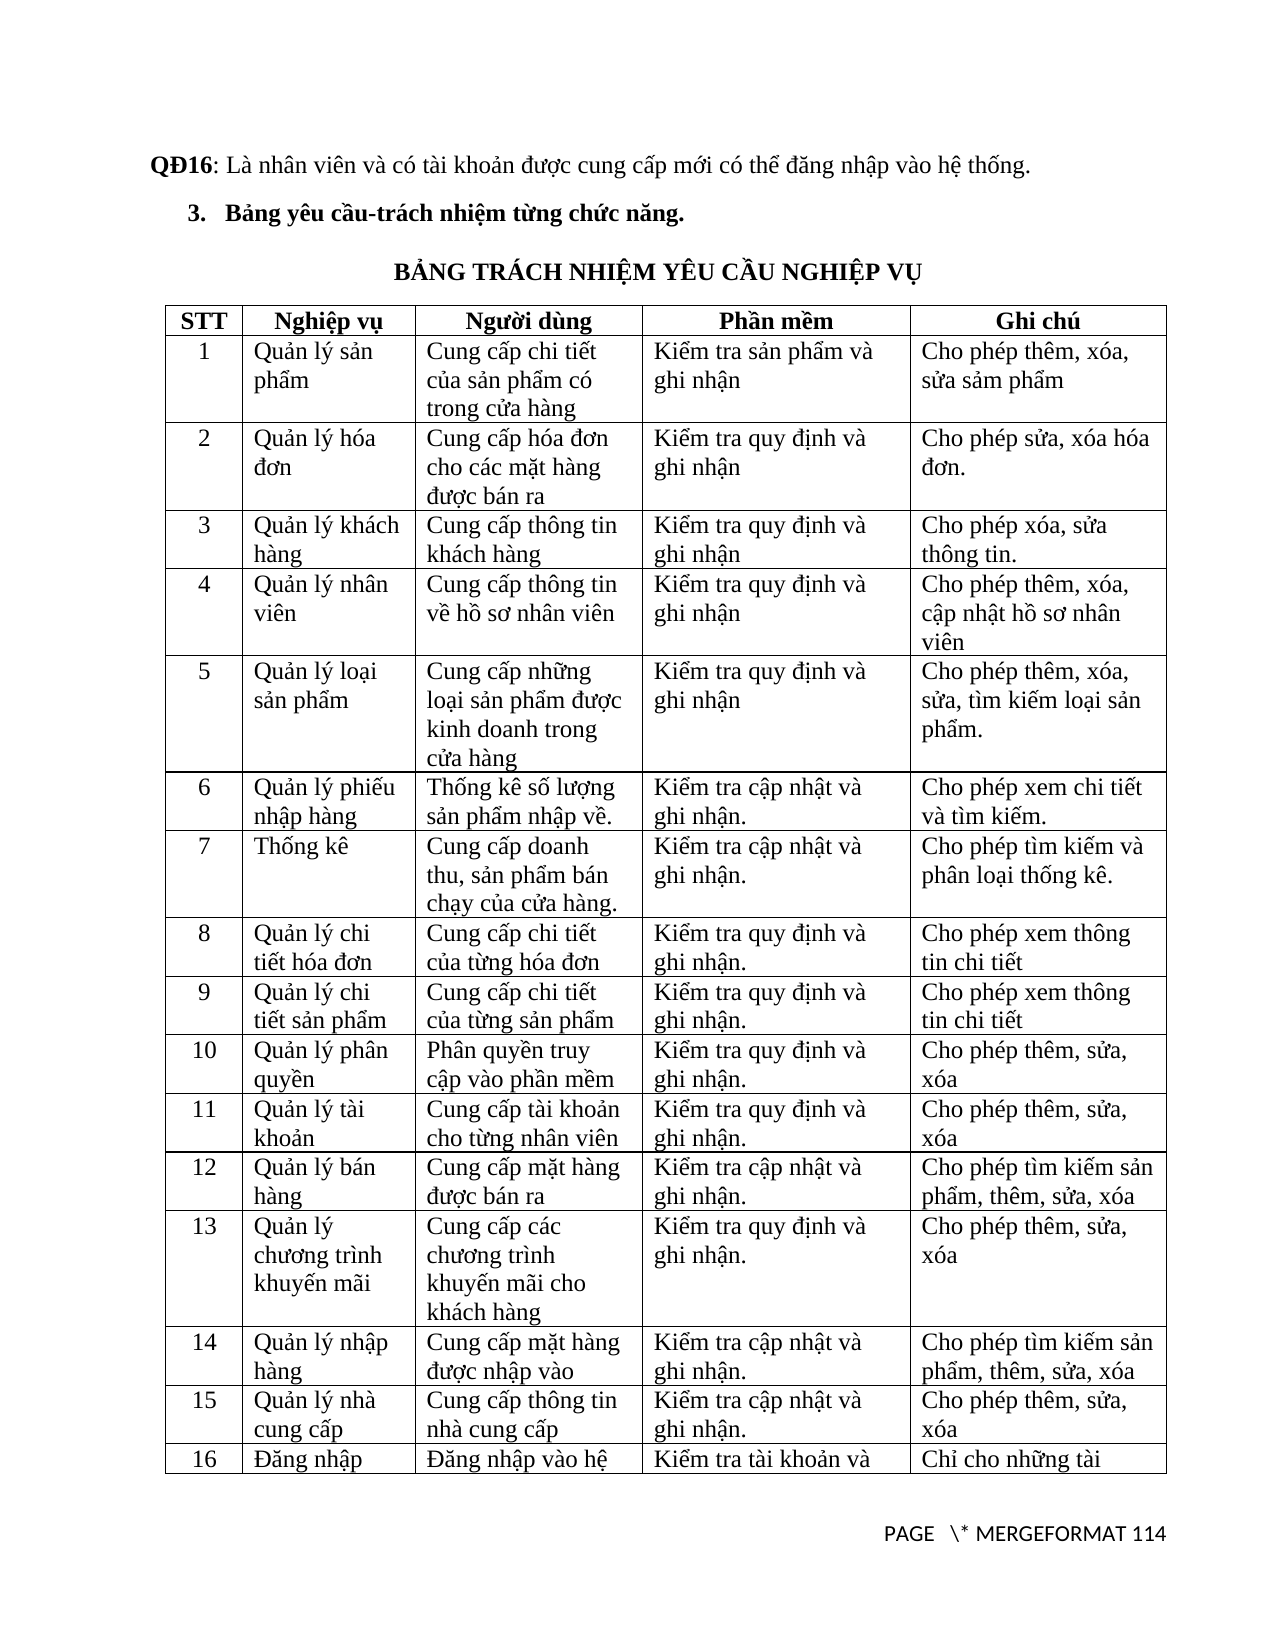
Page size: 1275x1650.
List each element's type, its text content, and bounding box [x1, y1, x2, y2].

table_cell Cho phép thêm, sửa, xóa [911, 1035, 1166, 1093]
table_cell 11 [166, 1094, 242, 1151]
table_cell Cung cấp mặt hàng được bán ra [416, 1153, 642, 1210]
table_cell Kiểm tra quy định và ghi nhận. [643, 1211, 910, 1326]
table_cell Kiểm tra quy định và ghi nhận. [643, 918, 910, 976]
table_cell Cho phép tìm kiếm và phân loại thống kê. [911, 831, 1166, 917]
table_cell Kiểm tra quy định và ghi nhận. [643, 1094, 910, 1151]
table_cell Cho phép thêm, sửa, xóa [911, 1094, 1166, 1151]
table_cell Cung cấp thông tin khách hàng [416, 511, 642, 568]
table_cell 13 [166, 1211, 242, 1326]
table_header Phần mềm [643, 306, 910, 335]
table_cell 4 [166, 569, 242, 655]
table_cell Cung cấp những loại sản phẩm được kinh doanh trong cửa hàng [416, 656, 642, 771]
table_cell Cung cấp doanh thu, sản phẩm bán chạy của cửa hàng. [416, 831, 642, 917]
table_cell Thống kê [243, 831, 415, 917]
table_cell Quản lý chi tiết sản phẩm [243, 977, 415, 1034]
table_cell Kiểm tra cập nhật và ghi nhận. [643, 831, 910, 917]
table_cell Cho phép tìm kiếm sản phẩm, thêm, sửa, xóa [911, 1153, 1166, 1210]
table_cell Quản lý sản phẩm [243, 336, 415, 422]
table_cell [911, 1444, 1166, 1473]
table_cell Cho phép thêm, sửa, xóa [911, 1211, 1166, 1326]
table_cell Cung cấp mặt hàng được nhập vào [416, 1327, 642, 1384]
table_cell Cung cấp hóa đơn cho các mặt hàng được bán ra [416, 423, 642, 509]
table_cell Cung cấp thông tin nhà cung cấp [416, 1386, 642, 1443]
table_cell Kiểm tra quy định và ghi nhận [643, 656, 910, 771]
text BẢNG TRÁCH NHIỆM YÊU CẦU NGHIỆP VỤ [150, 257, 1167, 286]
table_cell 7 [166, 831, 242, 917]
table_cell 6 [166, 773, 242, 830]
table_cell Kiểm tra sản phẩm và ghi nhận [643, 336, 910, 422]
table_cell Kiểm tra quy định và ghi nhận [643, 511, 910, 568]
table_cell Quản lý khách hàng [243, 511, 415, 568]
table_cell 14 [166, 1327, 242, 1384]
table_cell Kiểm tra cập nhật và ghi nhận. [643, 773, 910, 830]
table_cell 12 [166, 1153, 242, 1210]
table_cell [643, 1444, 910, 1473]
table_cell Cho phép sửa, xóa hóa đơn. [911, 423, 1166, 509]
table_cell Cung cấp chi tiết của sản phẩm có trong cửa hàng [416, 336, 642, 422]
table_cell Kiểm tra cập nhật và ghi nhận. [643, 1327, 910, 1384]
table_cell Quản lý loại sản phẩm [243, 656, 415, 771]
table_cell Cho phép thêm, sửa, xóa [911, 1386, 1166, 1443]
table_cell Cho phép thêm, xóa, sửa, tìm kiếm loại sản phẩm. [911, 656, 1166, 771]
table_header Nghiệp vụ [243, 306, 415, 335]
table_cell Cung cấp thông tin về hồ sơ nhân viên [416, 569, 642, 655]
table_cell 3 [166, 511, 242, 568]
table_cell Phân quyền truy cập vào phần mềm [416, 1035, 642, 1093]
table_cell Thống kê số lượng sản phẩm nhập về. [416, 773, 642, 830]
table_cell Kiểm tra quy định và ghi nhận [643, 569, 910, 655]
table_cell Cung cấp tài khoản cho từng nhân viên [416, 1094, 642, 1151]
table_cell Quản lý phiếu nhập hàng [243, 773, 415, 830]
table_cell Kiểm tra quy định và ghi nhận. [643, 977, 910, 1034]
table_cell 2 [166, 423, 242, 509]
table_cell 5 [166, 656, 242, 771]
table_cell Cho phép xem chi tiết và tìm kiếm. [911, 773, 1166, 830]
table_cell 1 [166, 336, 242, 422]
table_cell Quản lý hóa đơn [243, 423, 415, 509]
table_cell Quản lý nhà cung cấp [243, 1386, 415, 1443]
table_cell Quản lý phân quyền [243, 1035, 415, 1093]
table_cell Cung cấp chi tiết của từng sản phẩm [416, 977, 642, 1034]
table_header Người dùng [416, 306, 642, 335]
table_cell Quản lý chi tiết hóa đơn [243, 918, 415, 976]
table_cell Cho phép xóa, sửa thông tin. [911, 511, 1166, 568]
table_cell Quản lý bán hàng [243, 1153, 415, 1210]
table_cell Cho phép tìm kiếm sản phẩm, thêm, sửa, xóa [911, 1327, 1166, 1384]
table_cell Quản lý nhân viên [243, 569, 415, 655]
table_cell 9 [166, 977, 242, 1034]
table_header STT [166, 306, 242, 335]
table_cell 8 [166, 918, 242, 976]
table_cell Cho phép xem thông tin chi tiết [911, 918, 1166, 976]
table_cell Quản lý chương trình khuyến mãi [243, 1211, 415, 1326]
table_cell Đăng nhập [243, 1444, 415, 1473]
table_cell 15 [166, 1386, 242, 1443]
table_cell Cho phép thêm, xóa, cập nhật hồ sơ nhân viên [911, 569, 1166, 655]
table_cell 16 [166, 1444, 242, 1473]
table_cell 10 [166, 1035, 242, 1093]
table_cell Kiểm tra cập nhật và ghi nhận. [643, 1386, 910, 1443]
text QĐ16: Là nhân viên và có tài khoản được cung cấp mới có thể đăng nhập vào hệ thống. [150, 150, 1167, 179]
table_cell Quản lý nhập hàng [243, 1327, 415, 1384]
table_cell Kiểm tra quy định và ghi nhận [643, 423, 910, 509]
table_header Ghi chú [911, 306, 1166, 335]
table_cell Kiểm tra quy định và ghi nhận. [643, 1035, 910, 1093]
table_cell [416, 1444, 642, 1473]
list Bảng yêu cầu-trách nhiệm từng chức năng. [187, 198, 1167, 226]
table_cell Cho phép xem thông tin chi tiết [911, 977, 1166, 1034]
table_cell Quản lý tài khoản [243, 1094, 415, 1151]
table_cell Kiểm tra cập nhật và ghi nhận. [643, 1153, 910, 1210]
table_cell Cung cấp các chương trình khuyến mãi cho khách hàng [416, 1211, 642, 1326]
table_cell Cung cấp chi tiết của từng hóa đơn [416, 918, 642, 976]
table_cell Cho phép thêm, xóa, sửa sảm phẩm [911, 336, 1166, 422]
